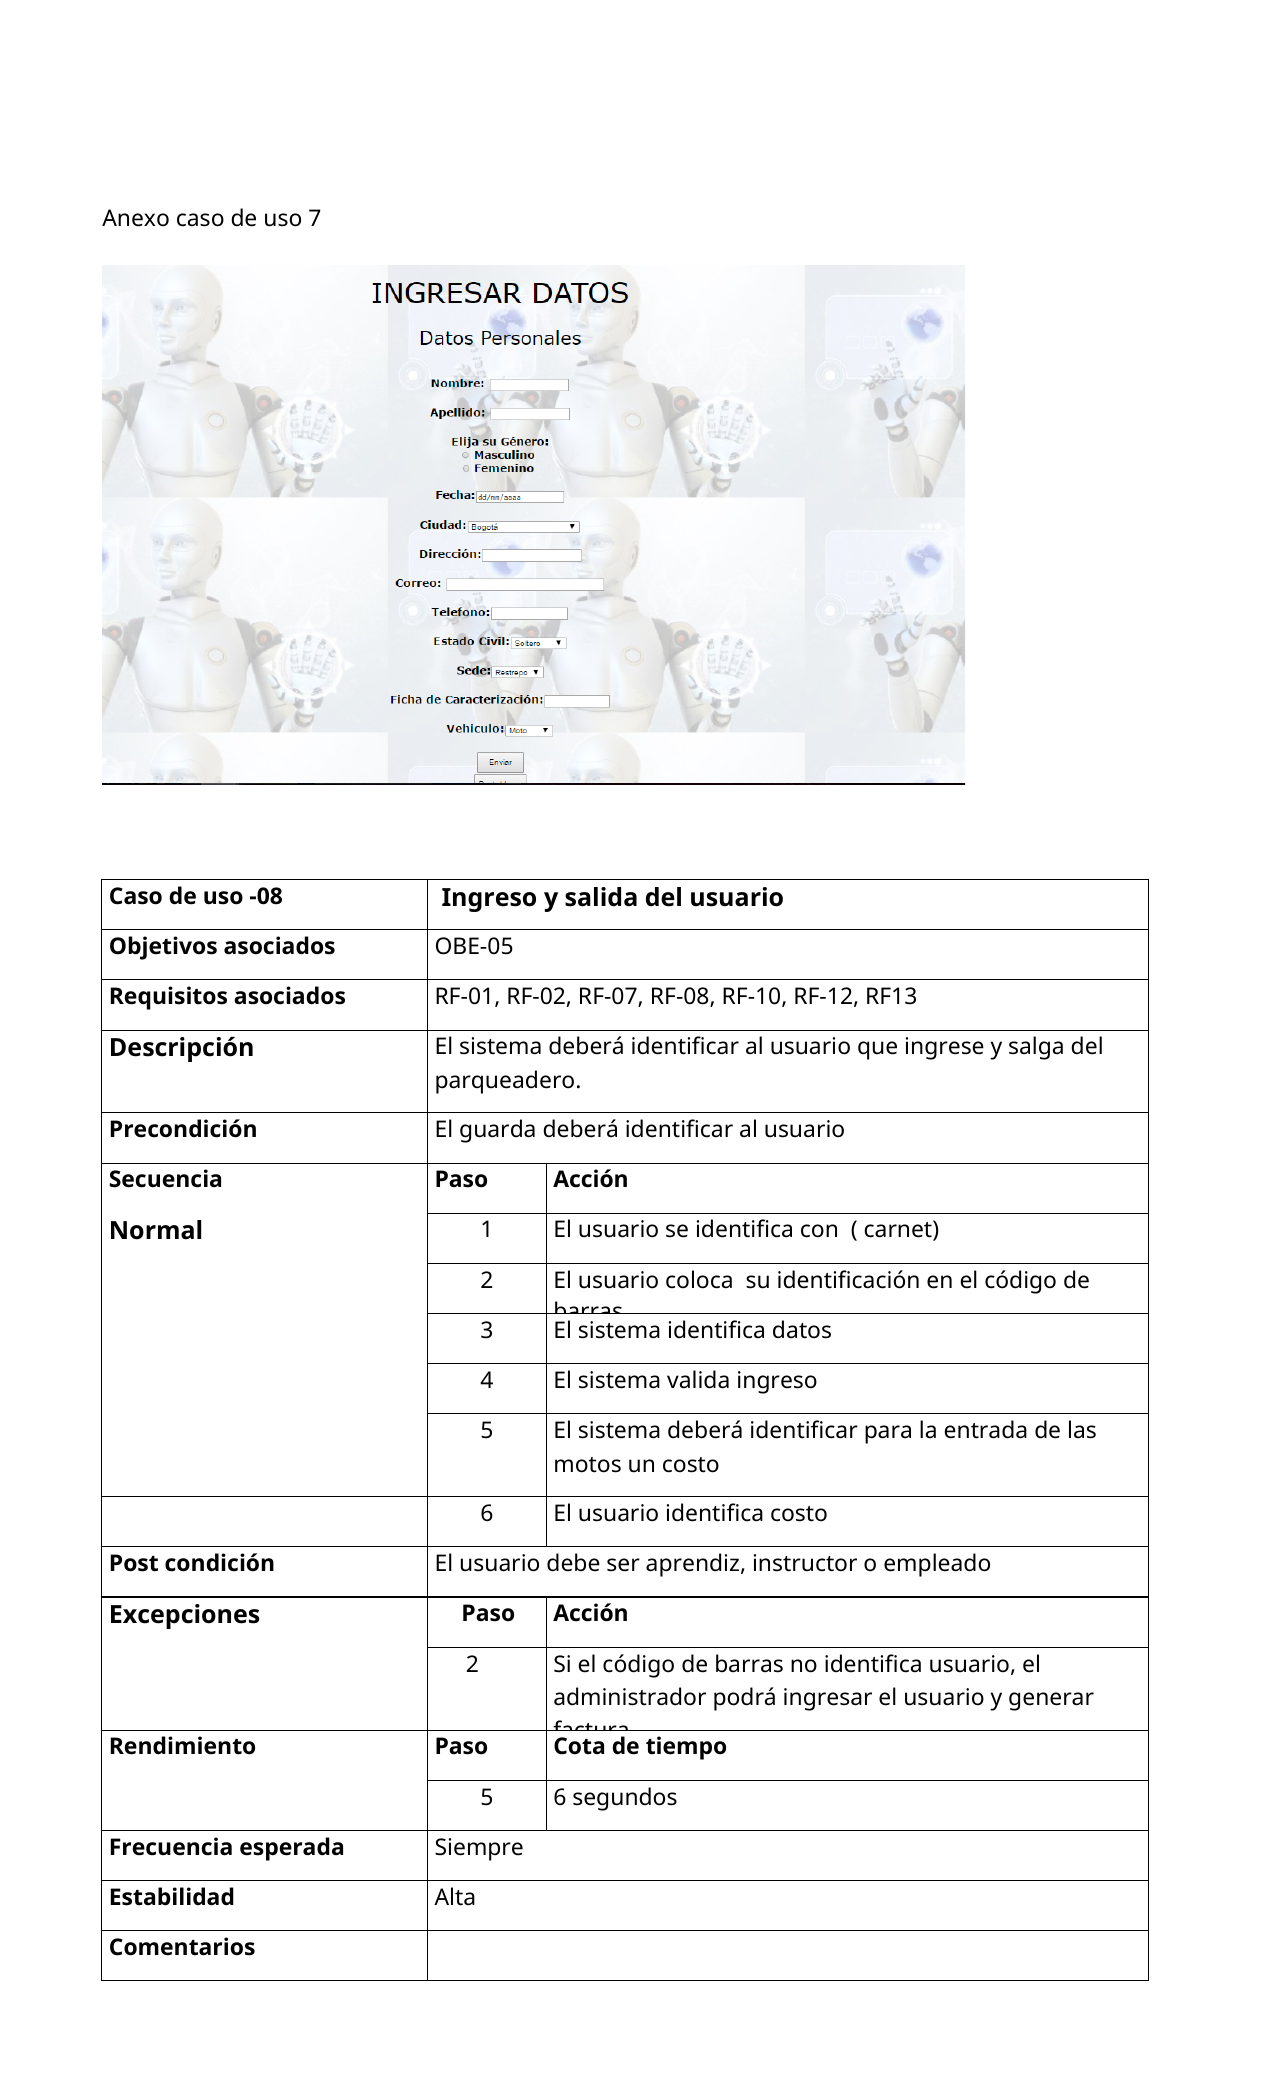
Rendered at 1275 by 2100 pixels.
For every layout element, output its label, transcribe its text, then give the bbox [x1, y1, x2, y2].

table_cell Cota de tiempo [547, 1731, 1148, 1779]
table_cell [428, 1931, 1148, 1980]
table_cell Objetivos asociados [102, 930, 427, 979]
table_cell El usuario identifica costo [547, 1497, 1148, 1546]
table_cell 6 [428, 1497, 546, 1546]
table_header Ingreso y salida del usuario [428, 880, 1148, 929]
table_cell 5 [428, 1781, 546, 1830]
table_cell Descripción [102, 1031, 427, 1112]
picture [102, 265, 966, 785]
table_cell Paso [428, 1598, 546, 1647]
table_cell 3 [428, 1314, 546, 1363]
table_cell 5 [428, 1414, 546, 1496]
text Anexo caso de uso 7 [102, 202, 1173, 233]
table_cell El usuario se identifica con ( carnet) [547, 1214, 1148, 1263]
table_cell RF-01, RF-02, RF-07, RF-08, RF-10, RF-12, RF13 [428, 980, 1148, 1029]
table_cell 1 [428, 1214, 546, 1263]
table_cell El guarda deberá identificar al usuario [428, 1113, 1148, 1162]
table_cell Acción [547, 1164, 1148, 1213]
table_cell Secuencia Normal [102, 1164, 427, 1496]
table_cell Estabilidad [102, 1881, 427, 1930]
table_cell Paso [428, 1731, 546, 1779]
table_header Caso de uso -08 [102, 880, 427, 929]
table_cell Si el código de barras no identifica usuario, el administrador podrá ingresar el usuario y generar factura [547, 1648, 1148, 1729]
table_cell El usuario coloca su identificación en el código de barras [547, 1264, 1148, 1313]
table_cell Comentarios [102, 1931, 427, 1980]
table_cell Precondición [102, 1113, 427, 1162]
table_cell El sistema valida ingreso [547, 1364, 1148, 1413]
table_cell Paso [428, 1164, 546, 1213]
table_cell El usuario debe ser aprendiz, instructor o empleado [428, 1547, 1148, 1596]
table_cell Siempre [428, 1831, 1148, 1880]
table_cell 6 segundos [547, 1781, 1148, 1830]
table_cell El sistema deberá identificar al usuario que ingrese y salga del parqueadero. [428, 1031, 1148, 1112]
table_cell 2 [428, 1648, 546, 1729]
table_cell Rendimiento [102, 1731, 427, 1830]
table_cell 4 [428, 1364, 546, 1413]
table_cell 2 [428, 1264, 546, 1313]
table_cell El sistema identifica datos [547, 1314, 1148, 1363]
table_cell Excepciones [102, 1598, 427, 1729]
table_cell [102, 1497, 427, 1546]
table_cell El sistema deberá identificar para la entrada de las motos un costo [547, 1414, 1148, 1496]
table_cell OBE-05 [428, 930, 1148, 979]
table_cell Post condición [102, 1547, 427, 1596]
table_cell Requisitos asociados [102, 980, 427, 1029]
table_cell Acción [547, 1598, 1148, 1647]
table_cell Alta [428, 1881, 1148, 1930]
table_cell Frecuencia esperada [102, 1831, 427, 1880]
